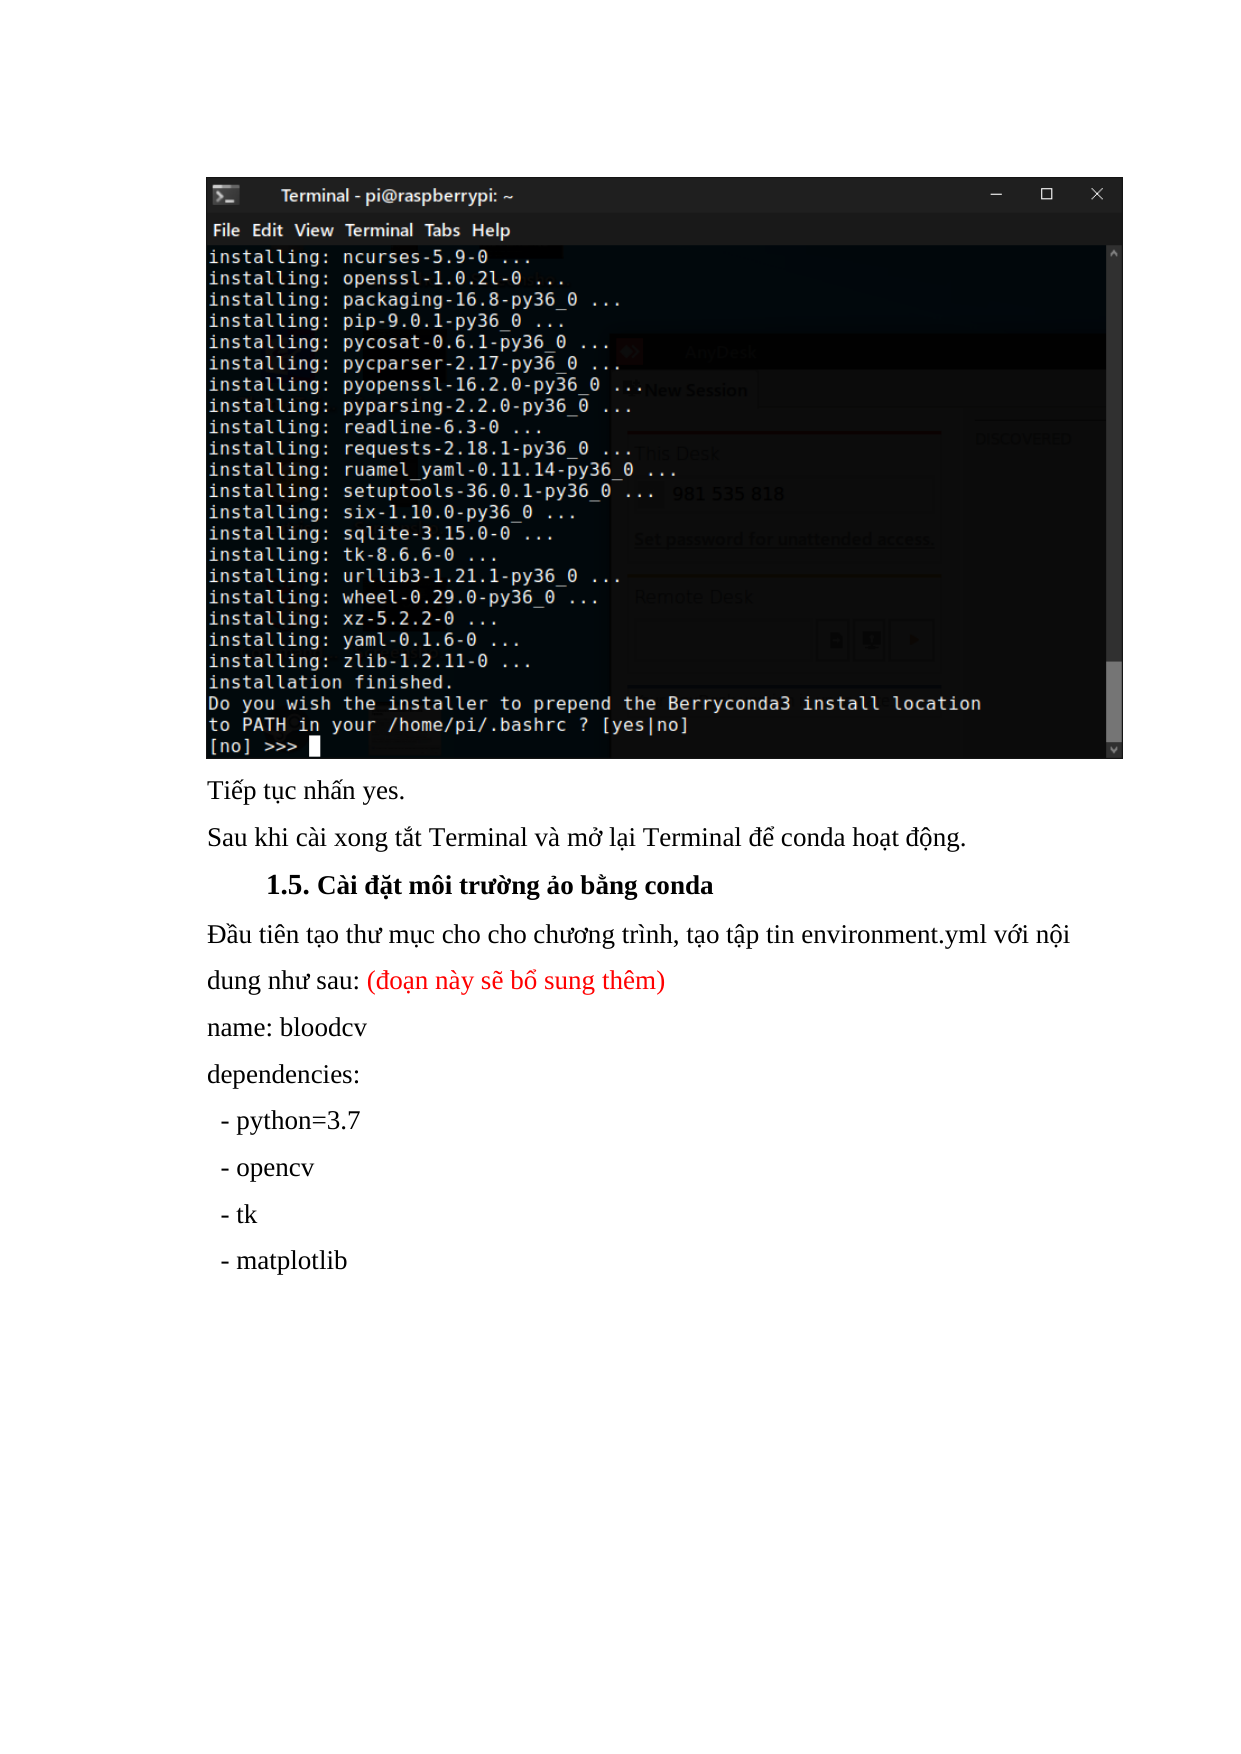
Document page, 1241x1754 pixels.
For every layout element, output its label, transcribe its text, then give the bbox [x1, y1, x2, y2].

text Sau khi cài xong tắt Terminal và mở lại Terminal để conda hoạt động. [207, 821, 1122, 852]
text - python=3.7 [207, 1104, 1122, 1136]
text Tiếp tục nhấn yes. [207, 774, 1122, 805]
text Đầu tiên tạo thư mục cho cho chương trình, tạo tập tin environment.yml với nội dung như sau: (đoạn này sẽ bổ sung thêm) [207, 918, 1122, 996]
text - tk [207, 1198, 1122, 1229]
text name: bloodcv [207, 1011, 1122, 1042]
picture [206, 177, 1123, 759]
text - matplotlib [207, 1244, 1122, 1276]
text - opencv [207, 1151, 1122, 1182]
subtitle Cài đặt môi trường ảo bằng conda [266, 867, 1122, 901]
text dependencies: [207, 1058, 1122, 1089]
